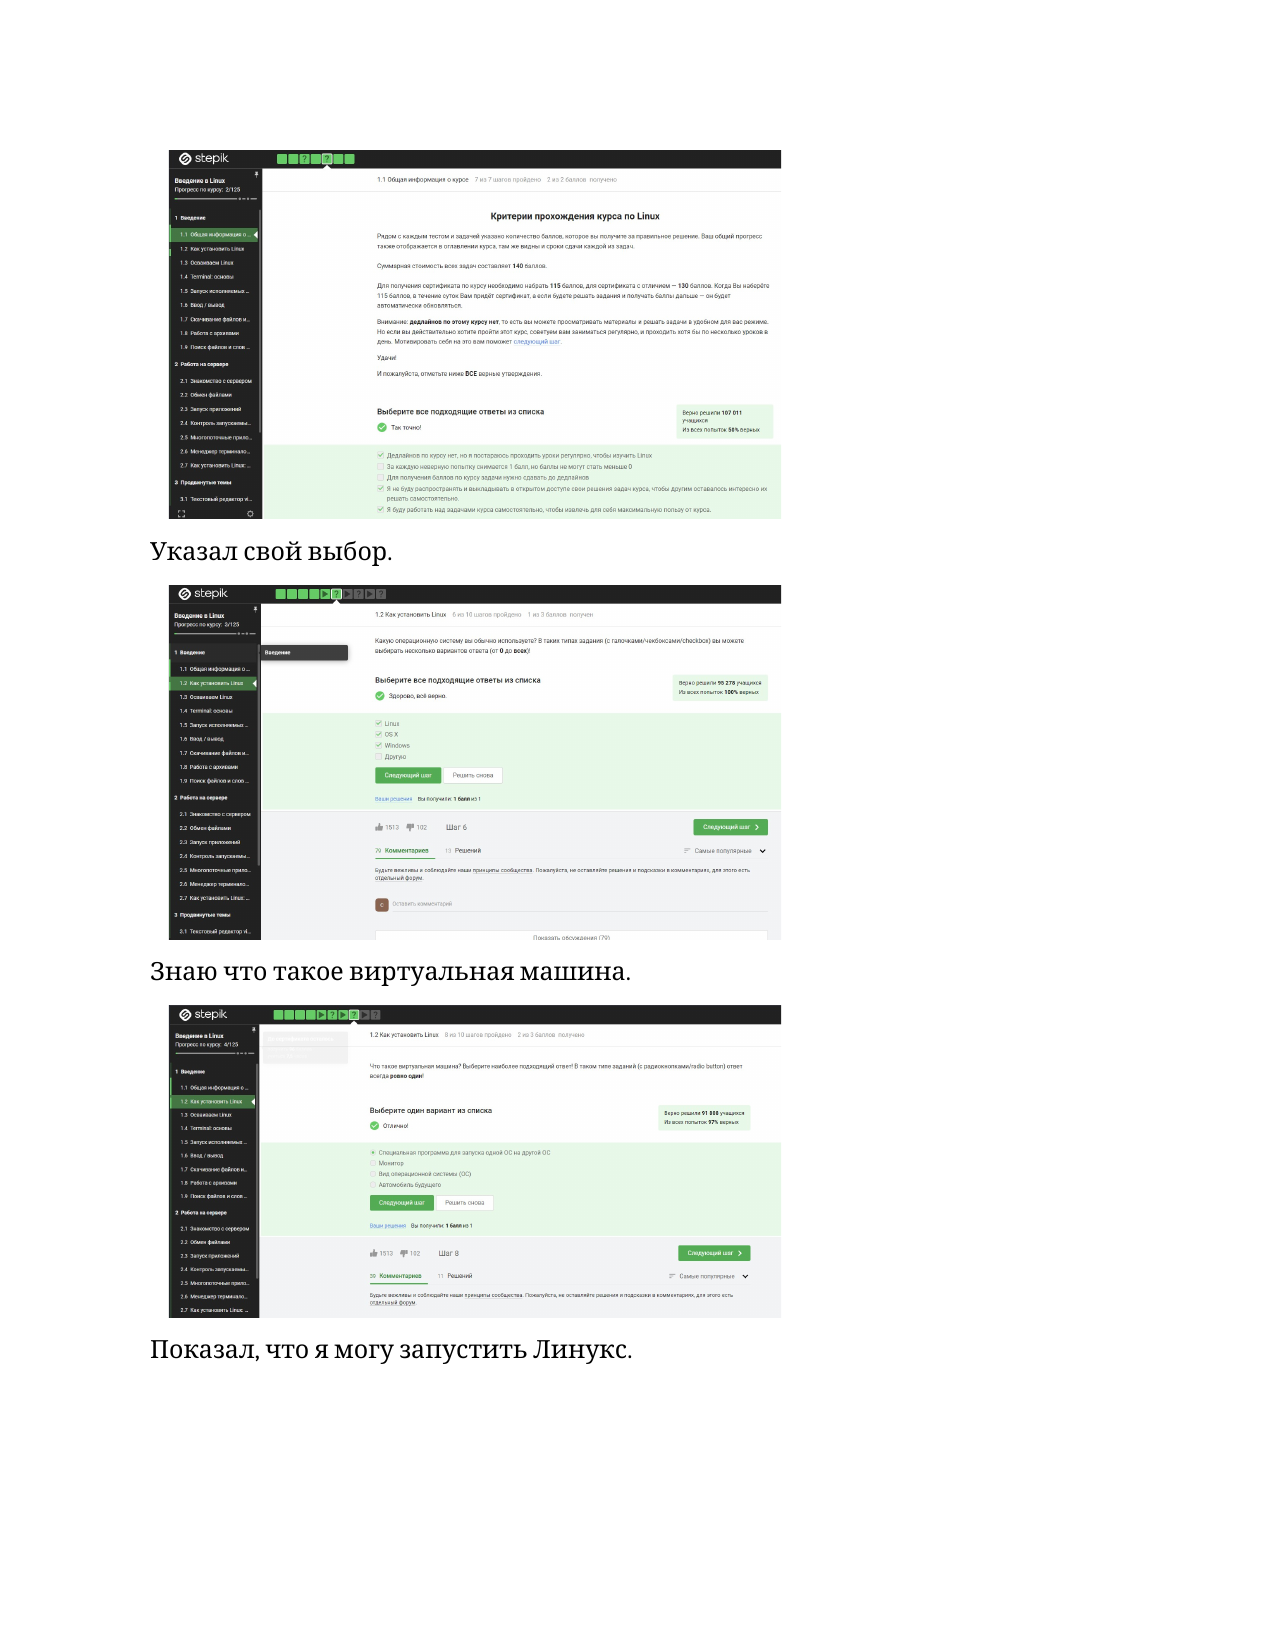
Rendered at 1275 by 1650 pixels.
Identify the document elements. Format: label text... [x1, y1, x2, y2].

text Указал свой выбор. [150, 538, 1125, 567]
picture [168, 150, 782, 519]
text Знаю что такое виртуальная машина. [150, 958, 1125, 987]
picture [168, 1005, 782, 1318]
picture [168, 585, 782, 940]
text Показал, что я могу запустить Линукс. [150, 1336, 1125, 1365]
